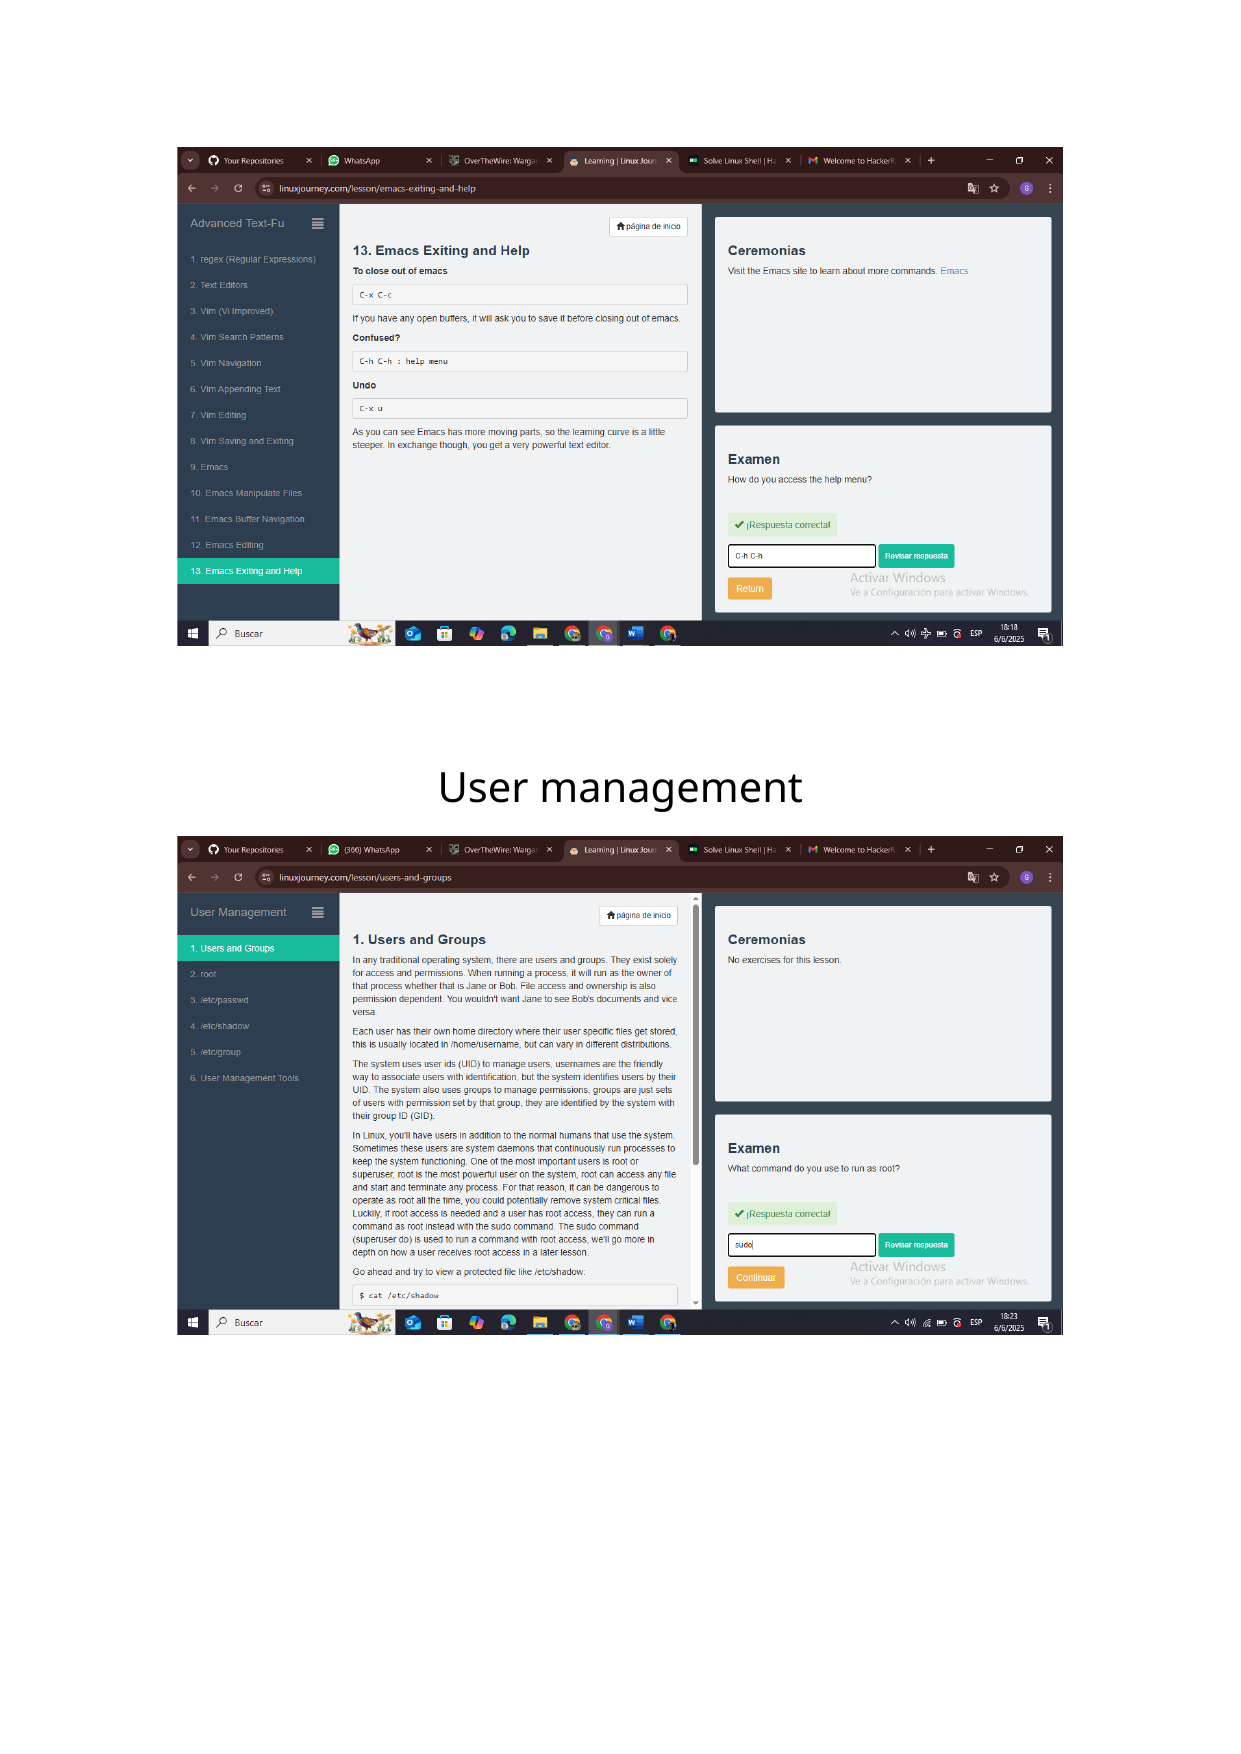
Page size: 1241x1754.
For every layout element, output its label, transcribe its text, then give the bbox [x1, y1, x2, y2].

text User management [177, 758, 1063, 815]
picture [177, 836, 1063, 1335]
picture [177, 147, 1063, 646]
